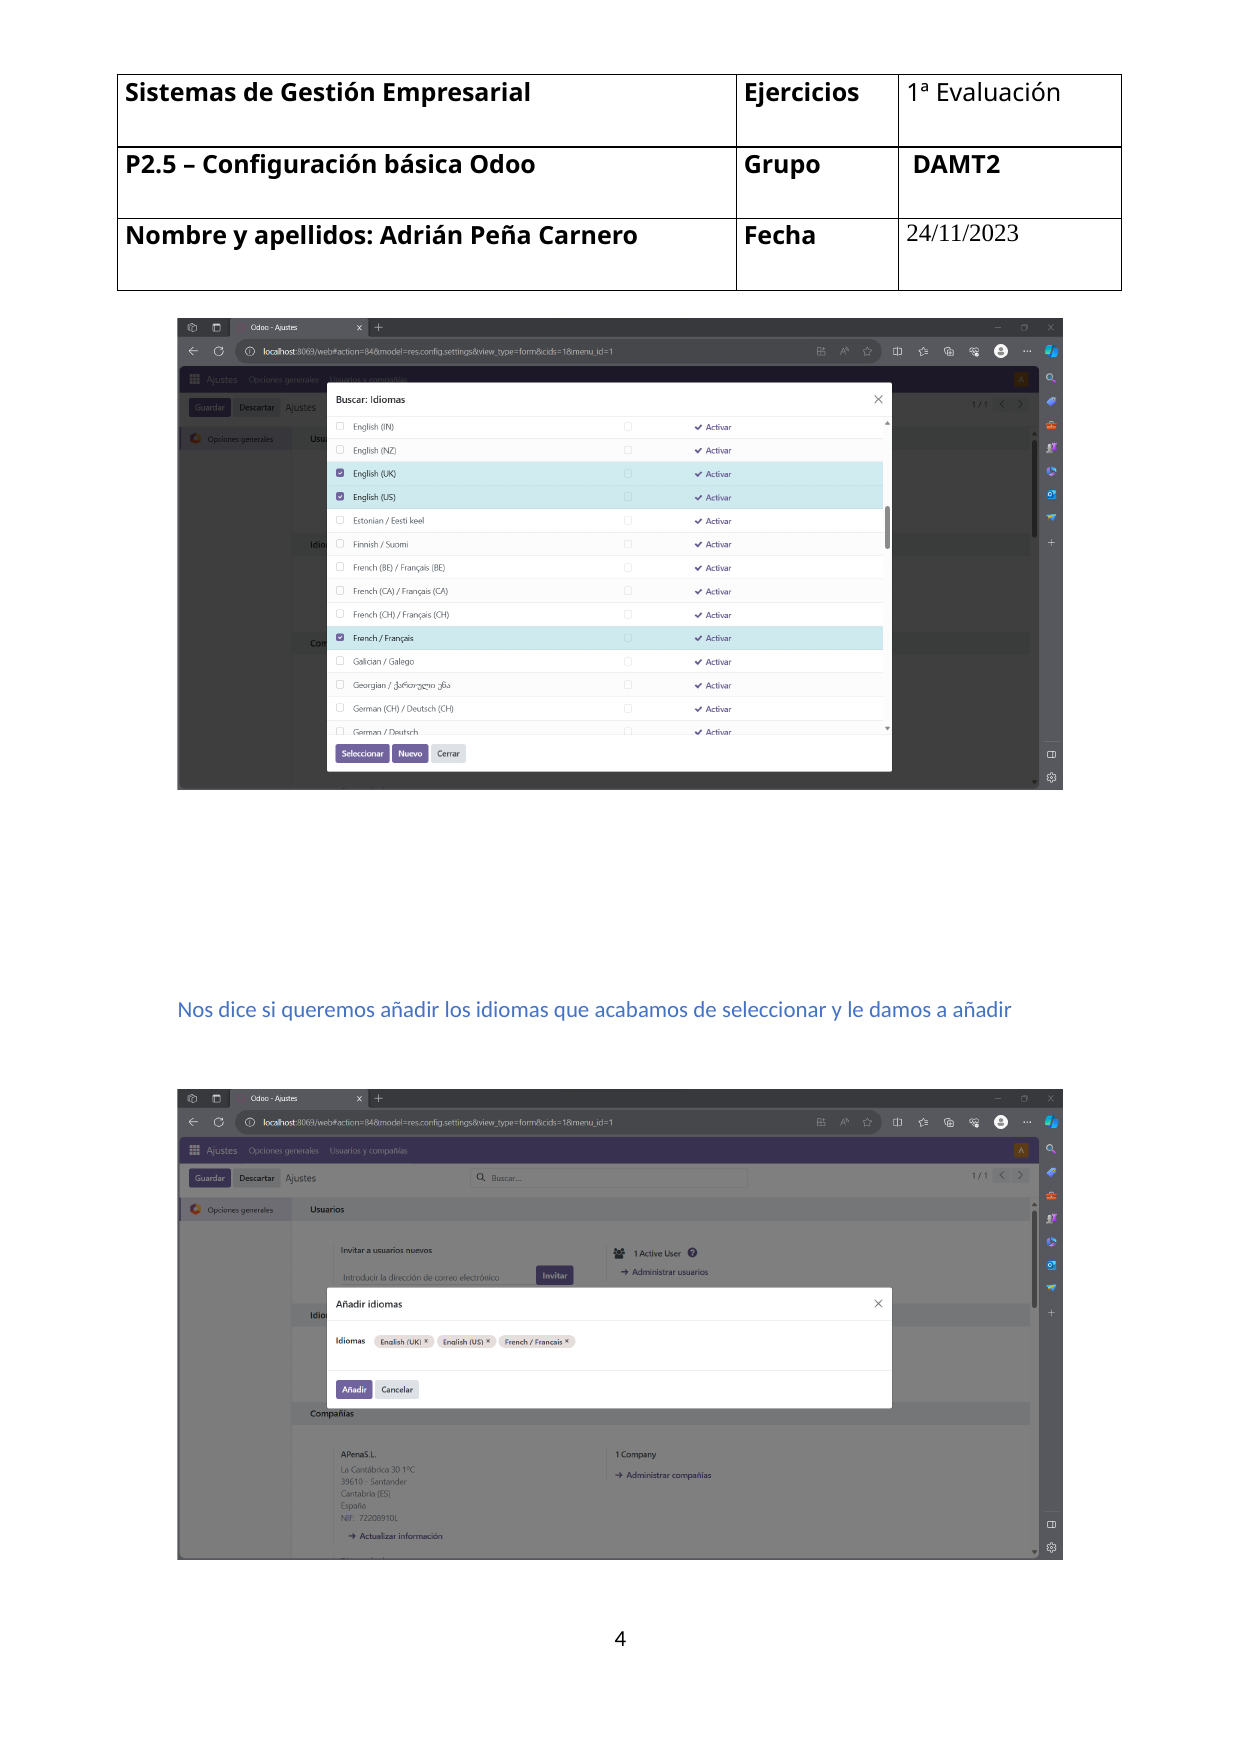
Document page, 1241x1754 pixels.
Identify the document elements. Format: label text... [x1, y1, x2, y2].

picture [177, 1089, 1063, 1560]
text Nos dice si queremos añadir los idiomas que acabamos de seleccionar y le damos a añadir [177, 996, 1063, 1023]
picture [177, 318, 1063, 790]
